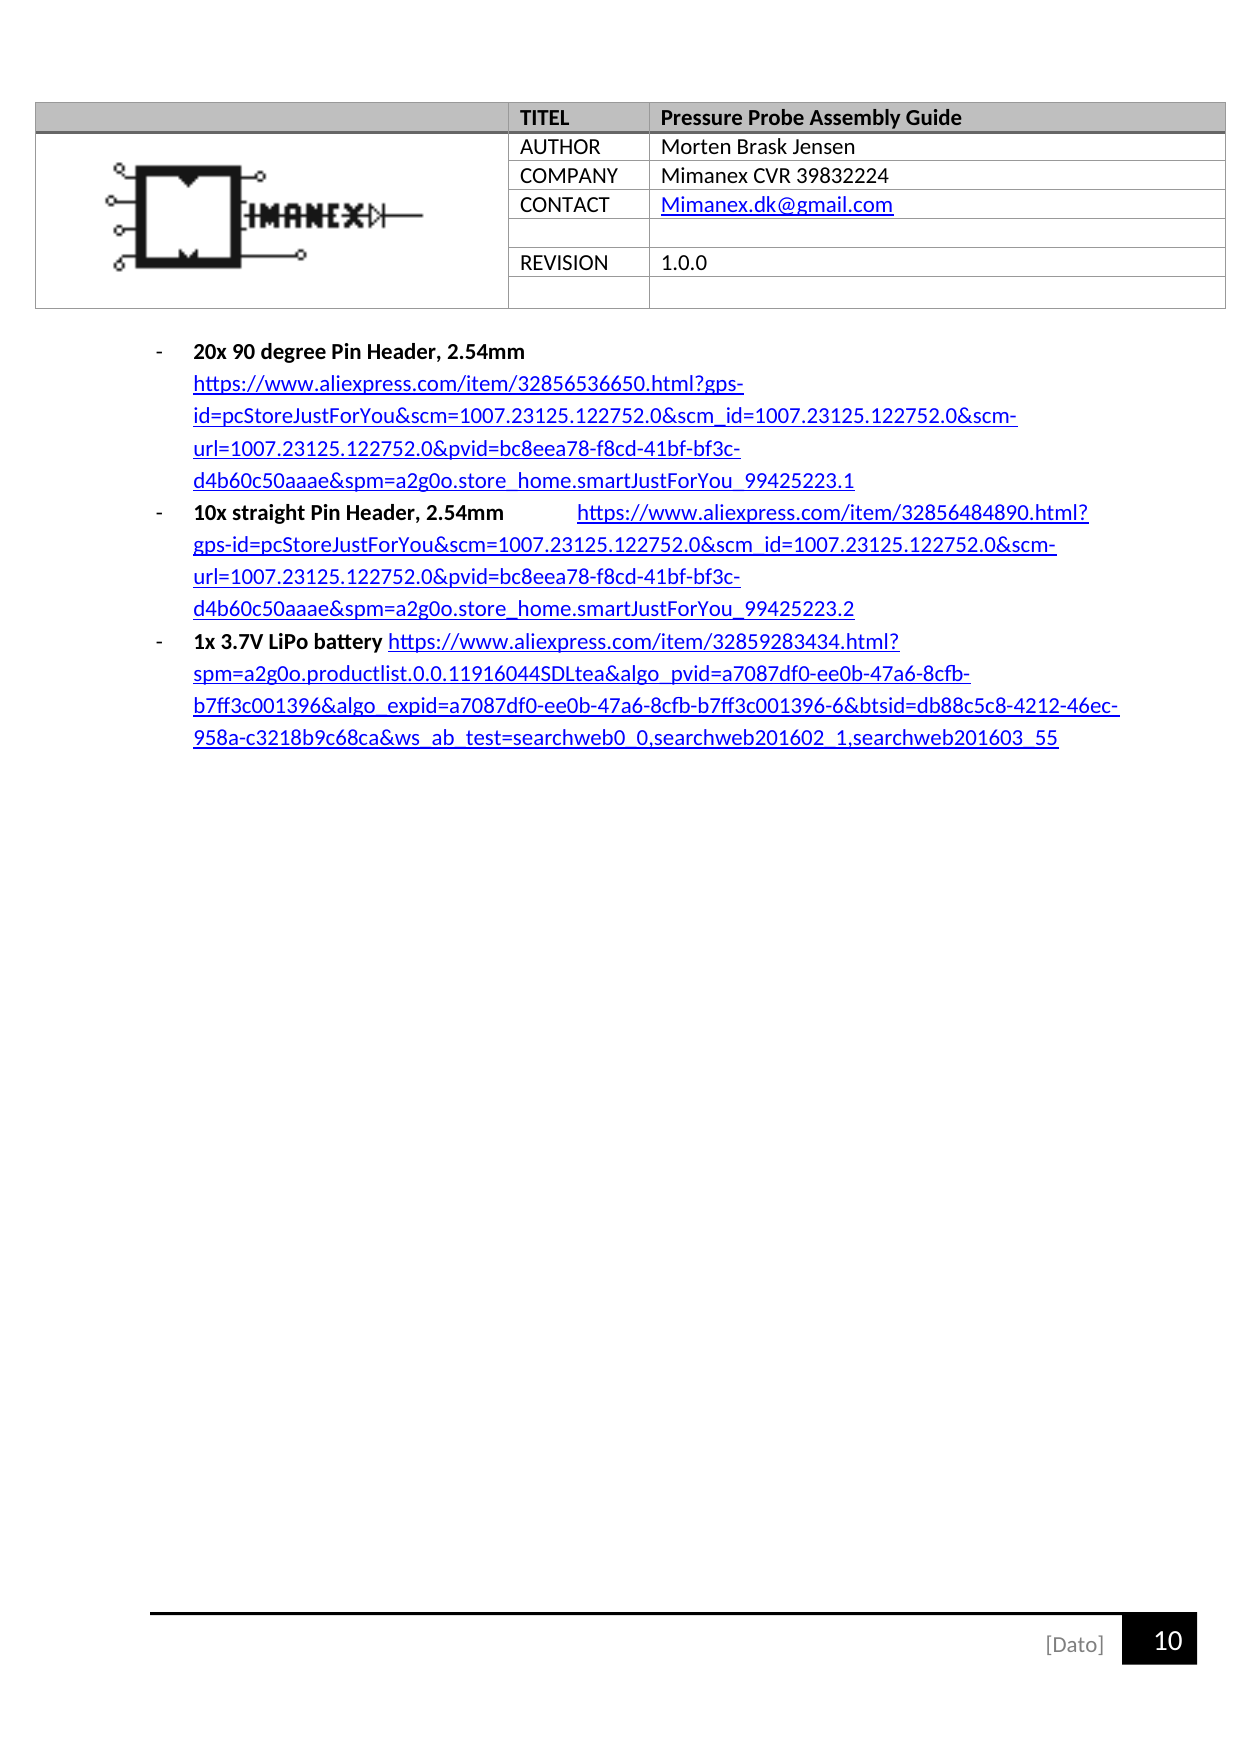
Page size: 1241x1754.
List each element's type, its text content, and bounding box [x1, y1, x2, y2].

picture [93, 134, 437, 302]
list 10x straight Pin Header, 2.54mm https://www.aliexpress.com/item/32856484890.html?gps-id=pcStoreJustForYou&scm=1007.23125.122752.0&scm_id=1007.23125.122752.0&scm-url=1007.23125.122752.0&pvid=bc8eea78-f8cd-41bf-bf3c-d4b60c50aaae&spm=a2g0o.store_home.smartJustForYou_99425223.2 [156, 498, 1122, 623]
list 1x 3.7V LiPo battery https://www.aliexpress.com/item/32859283434.html?spm=a2g0o.productlist.0.0.11916044SDLtea&algo_pvid=a7087df0-ee0b-47a6-8cfb-b7ff3c001396&algo_expid=a7087df0-ee0b-47a6-8cfb-b7ff3c001396-6&btsid=db88c5c8-4212-46ec-958a-c3218b9c68ca&ws_ab_test=searchweb0_0,searchweb201602_1,searchweb201603_55 [156, 627, 1122, 751]
list 20x 90 degree Pin Header, 2.54mm https://www.aliexpress.com/item/32856536650.html?gps-id=pcStoreJustForYou&scm=1007.23125.122752.0&scm_id=1007.23125.122752.0&scm-url=1007.23125.122752.0&pvid=bc8eea78-f8cd-41bf-bf3c-d4b60c50aaae&spm=a2g0o.store_home.smartJustForYou_99425223.1 [156, 337, 1122, 494]
